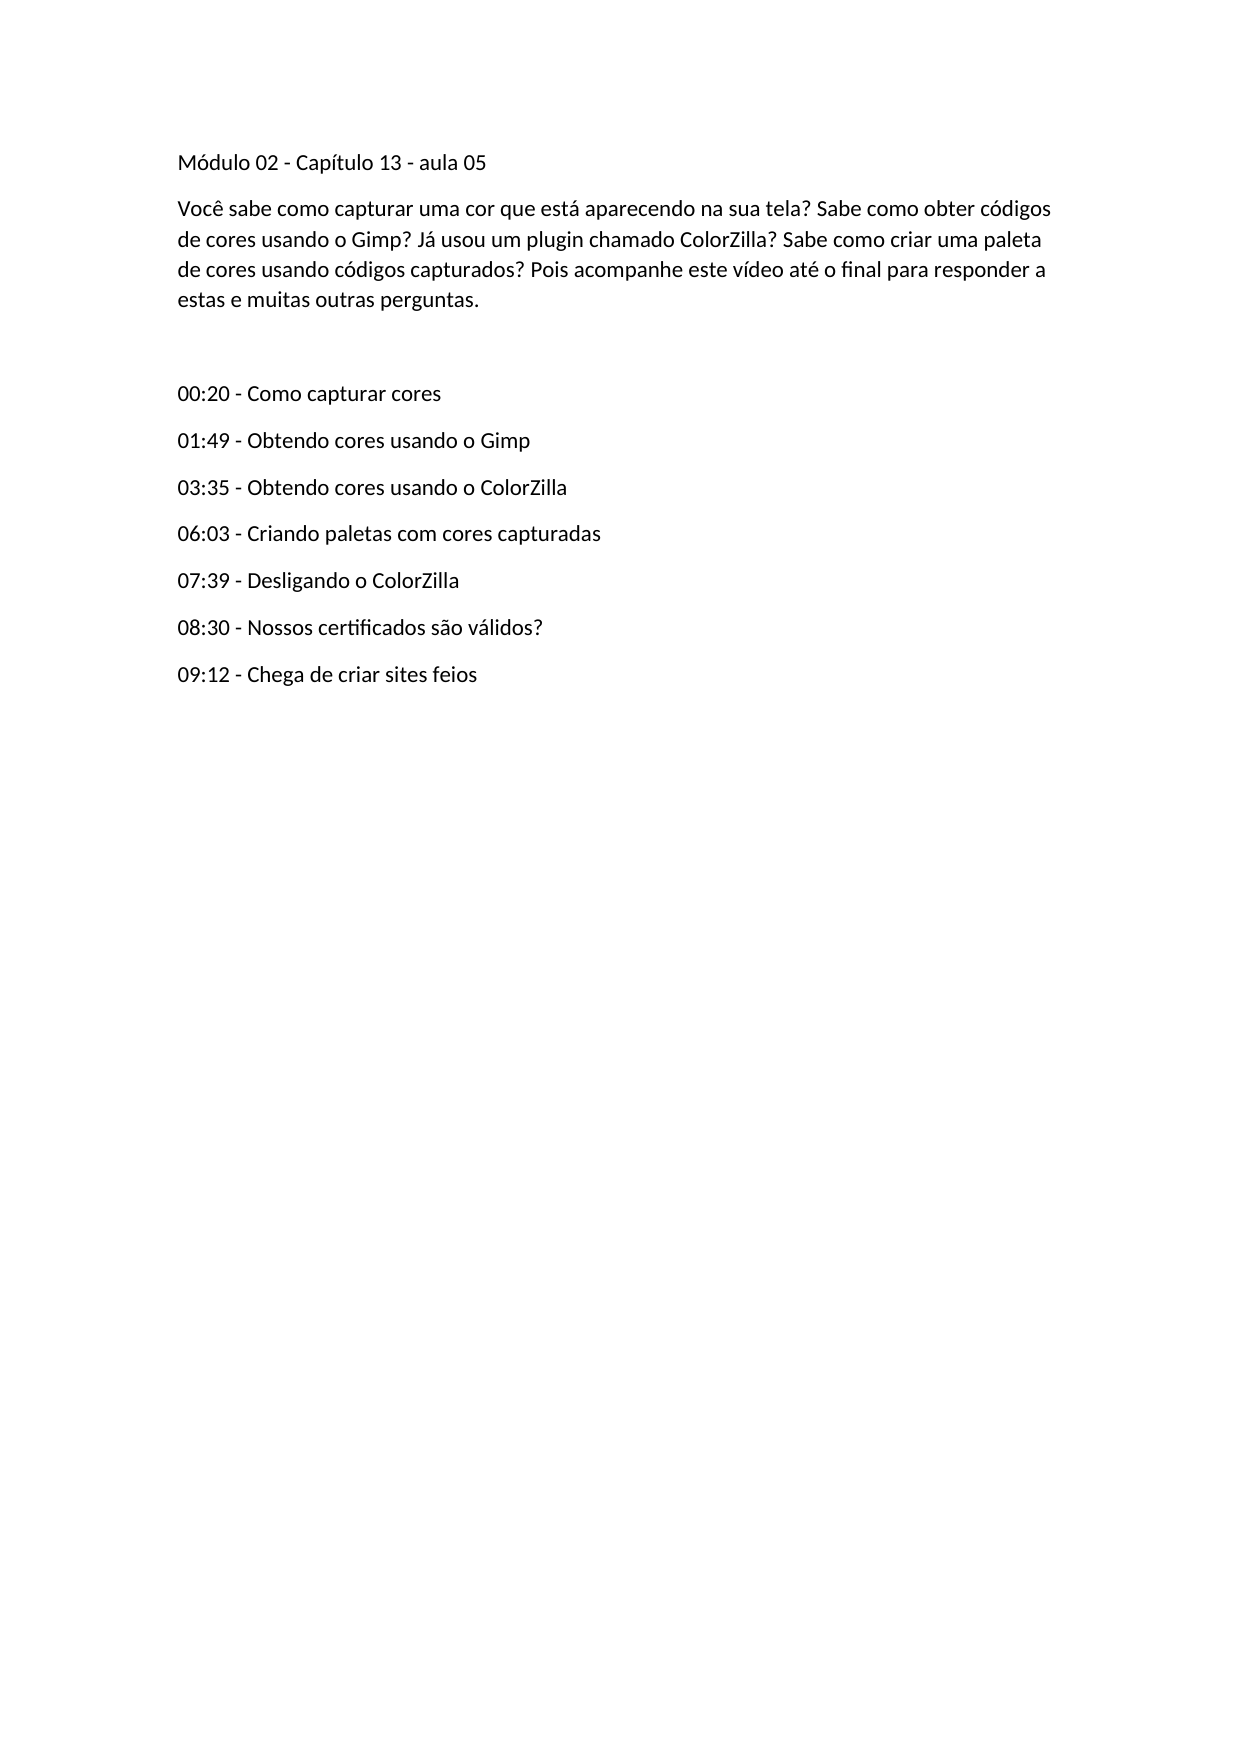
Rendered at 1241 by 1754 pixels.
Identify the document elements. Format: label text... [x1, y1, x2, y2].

text 03:35 - Obtendo cores usando o ColorZilla [177, 473, 1063, 501]
text 00:20 - Como capturar cores [177, 379, 1063, 407]
text 09:12 - Chega de criar sites feios [177, 660, 1063, 688]
text Você sabe como capturar uma cor que está aparecendo na sua tela? Sabe como obter códigos de cores usando o Gimp? Já usou um plugin chamado ColorZilla? Sabe como criar uma paleta de cores usando códigos capturados? Pois acompanhe este vídeo até o final para responder a estas e muitas outras perguntas. [177, 194, 1063, 313]
text 06:03 - Criando paletas com cores capturadas [177, 519, 1063, 547]
text 08:30 - Nossos certificados são válidos? [177, 613, 1063, 641]
text Módulo 02 - Capítulo 13 - aula 05 [177, 148, 1063, 176]
text 07:39 - Desligando o ColorZilla [177, 566, 1063, 594]
text 01:49 - Obtendo cores usando o Gimp [177, 426, 1063, 454]
